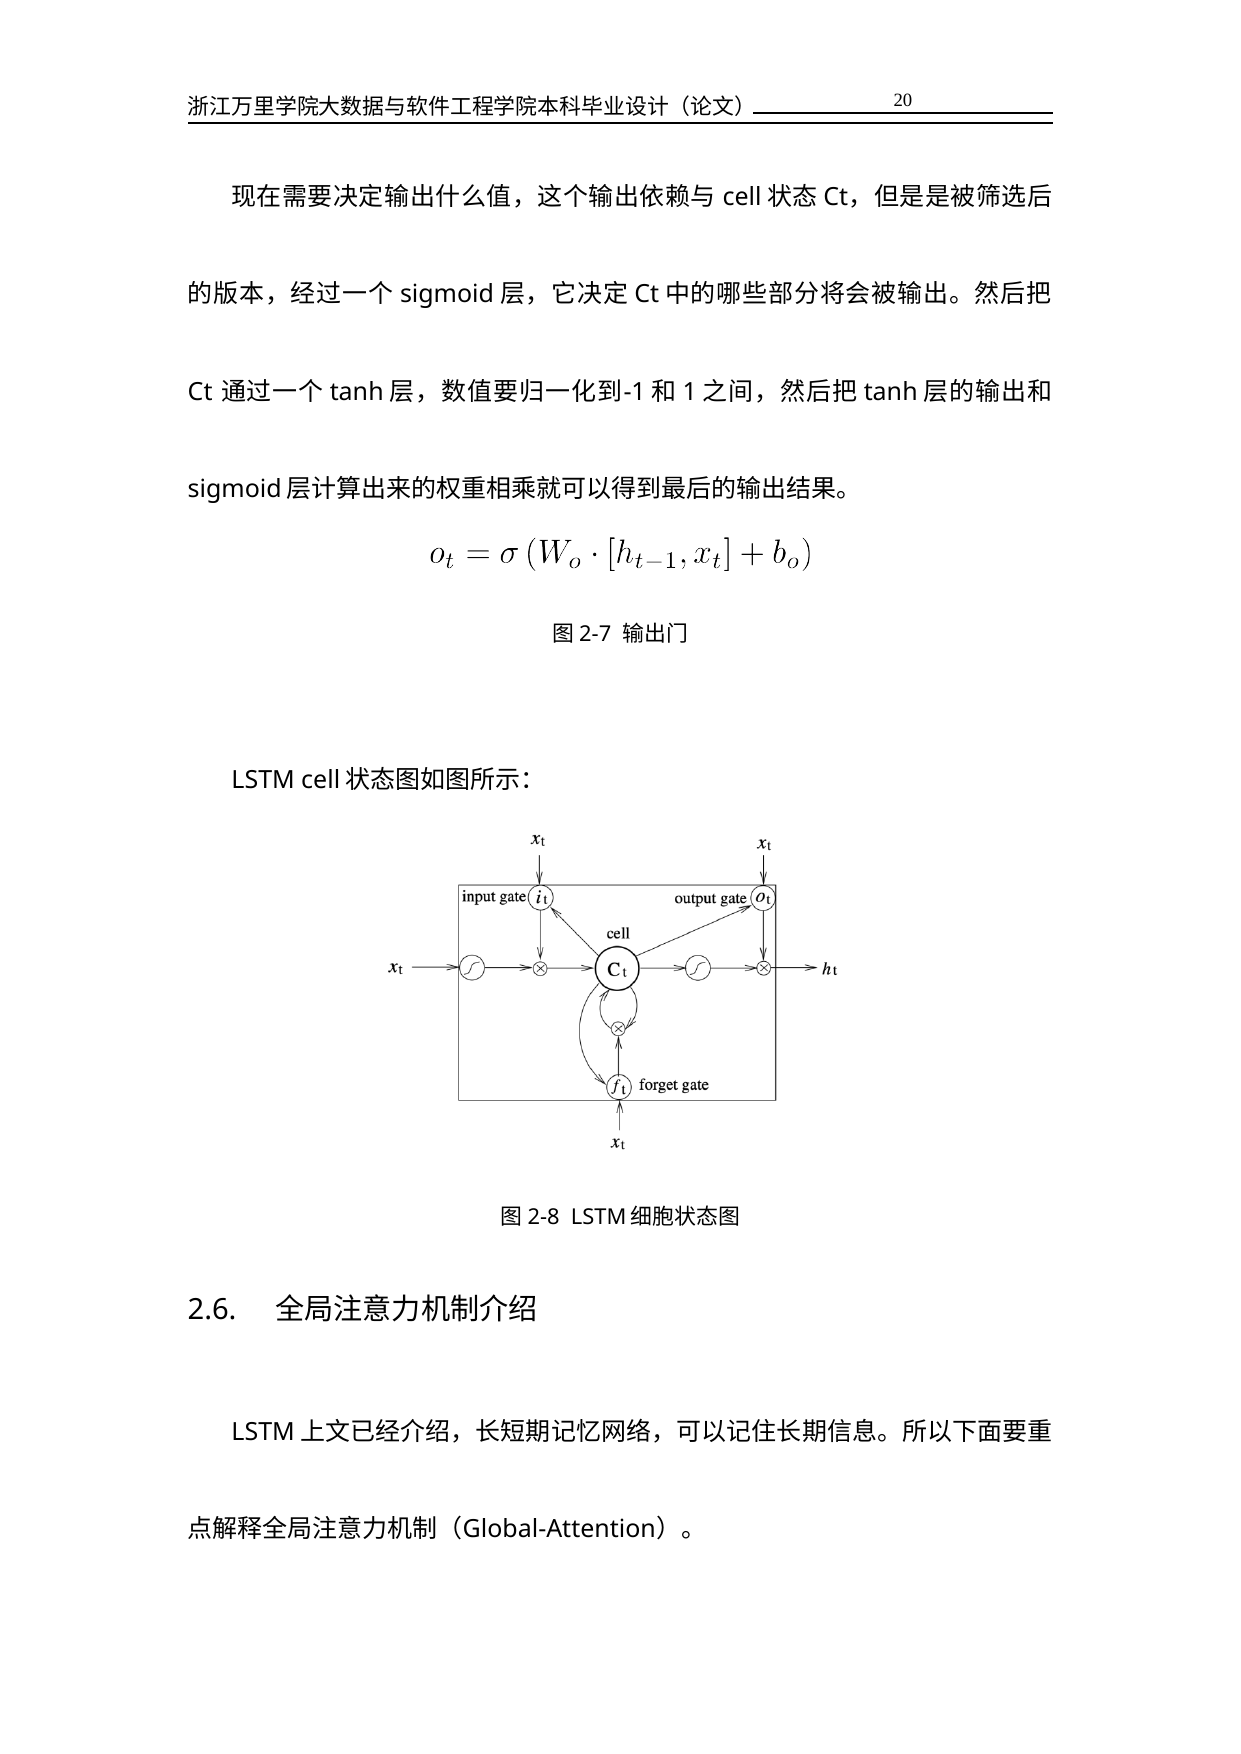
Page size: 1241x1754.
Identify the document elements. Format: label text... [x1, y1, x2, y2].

picture [379, 828, 861, 1166]
text LSTM cell状态图如图所示： [187, 746, 1053, 811]
text LSTM上文已经介绍，长短期记忆网络，可以记住长期信息。所以下面要重点解释全局注意力机制（Global-Attention）。 [187, 1397, 1053, 1559]
text 图 2-8 LSTM细胞状态图 [187, 1199, 1053, 1231]
text 图 2-7 输出门 [187, 615, 1053, 648]
picture [430, 537, 810, 571]
subtitle 全局注意力机制介绍 [187, 1274, 1053, 1339]
text 现在需要决定输出什么值，这个输出依赖与cell状态Ct，但是是被筛选后的版本，经过一个sigmoid层，它决定Ct中的哪些部分将会被输出。然后把Ct 通过一个tanh层，数值要归一化到-1和1之间，然后把tanh层的输出和sigmoid层计算出来的权重相乘就可以得到最后的输出结果。 [187, 162, 1053, 519]
